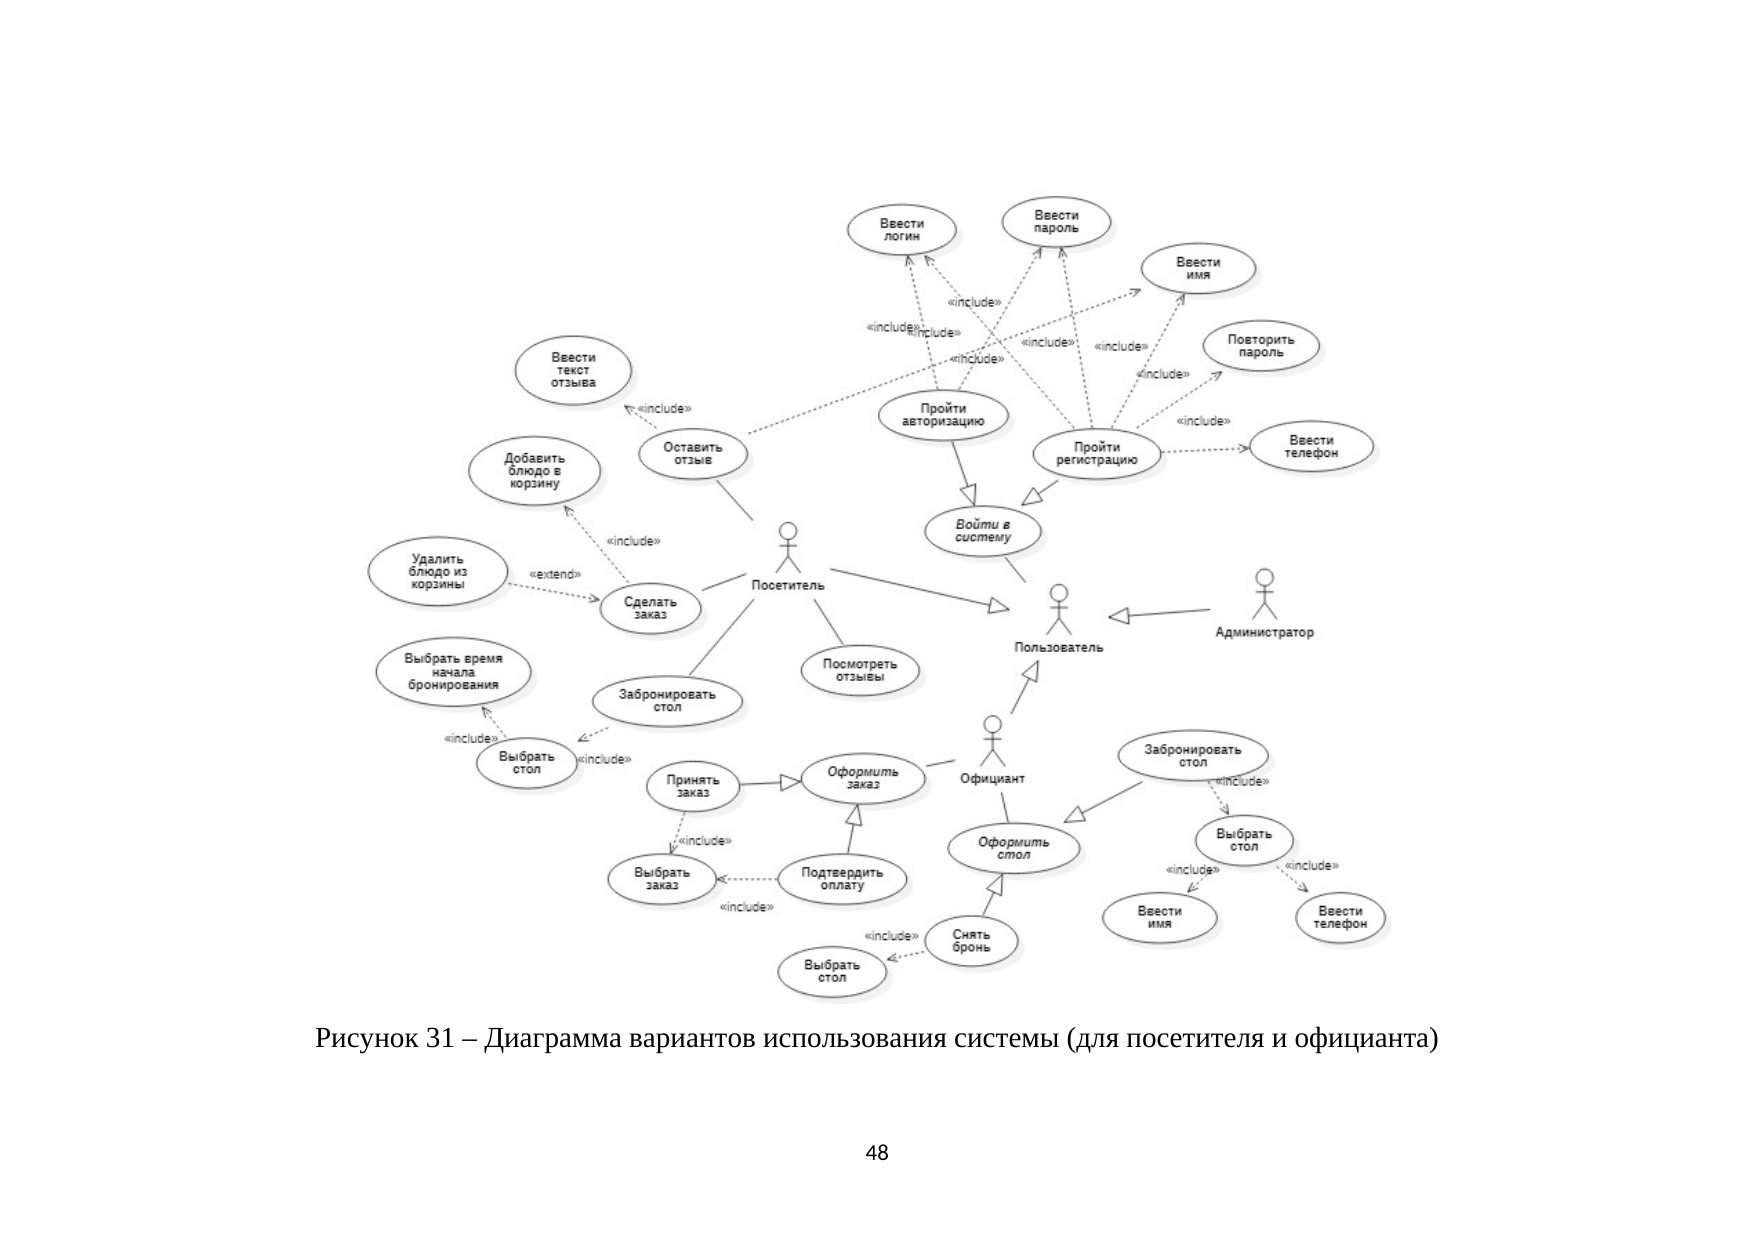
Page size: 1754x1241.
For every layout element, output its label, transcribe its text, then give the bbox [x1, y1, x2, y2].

picture [340, 177, 1414, 1004]
